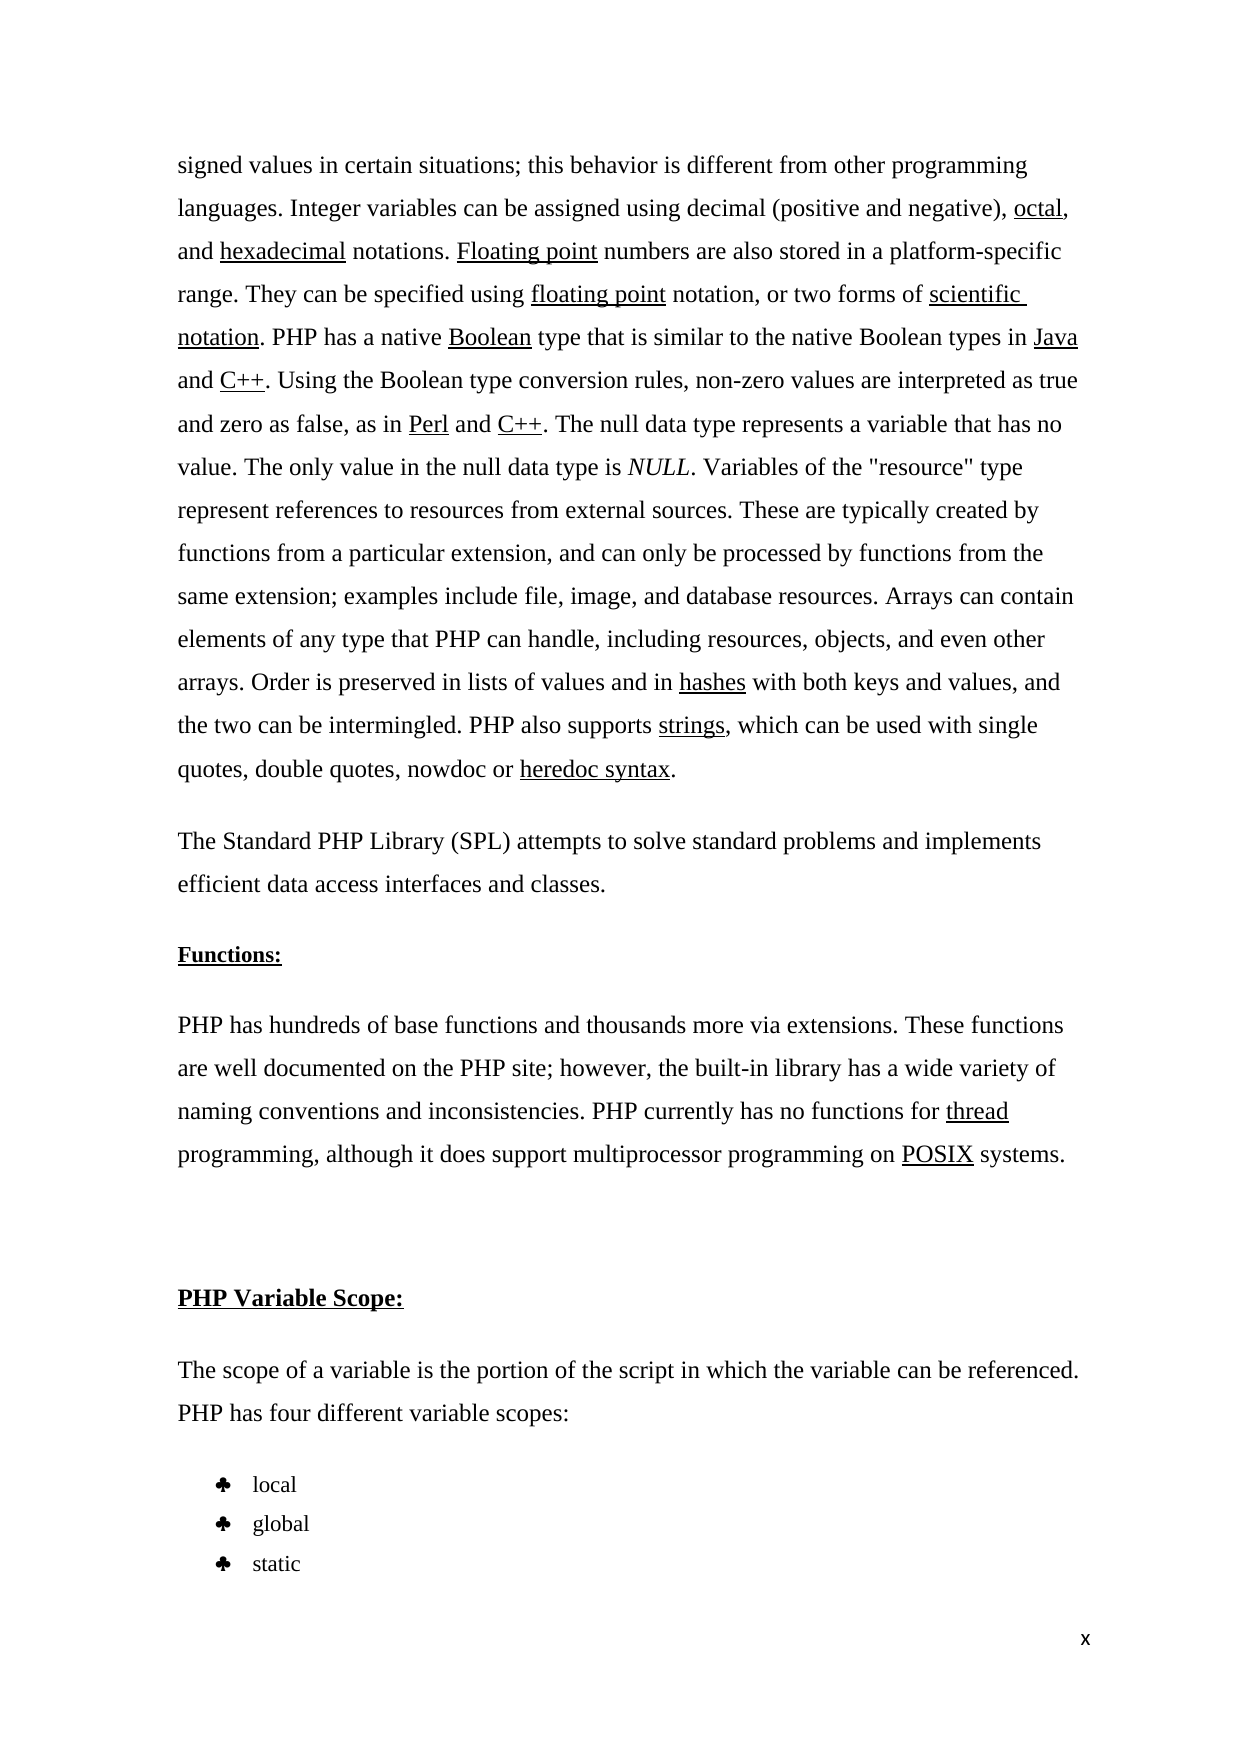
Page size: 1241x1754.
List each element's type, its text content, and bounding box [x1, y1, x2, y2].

list local [215, 1471, 1090, 1497]
text The Standard PHP Library (SPL) attempts to solve standard problems and implements efficient data access interfaces and classes. [177, 826, 1090, 898]
list global [215, 1510, 1090, 1536]
text PHP has hundreds of base functions and thousands more via extensions. These functions are well documented on the PHP site; however, the built-in library has a wide variety of naming conventions and inconsistencies. PHP currently has no functions for thread programming, although it does support multiprocessor programming on POSIX systems. [177, 1010, 1090, 1168]
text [177, 150, 1090, 782]
subtitle Functions: [177, 941, 1090, 968]
text PHP Variable Scope: [177, 1283, 1090, 1312]
list static [215, 1549, 1090, 1576]
text The scope of a variable is the portion of the script in which the variable can be referenced. PHP has four different variable scopes: [177, 1355, 1090, 1427]
